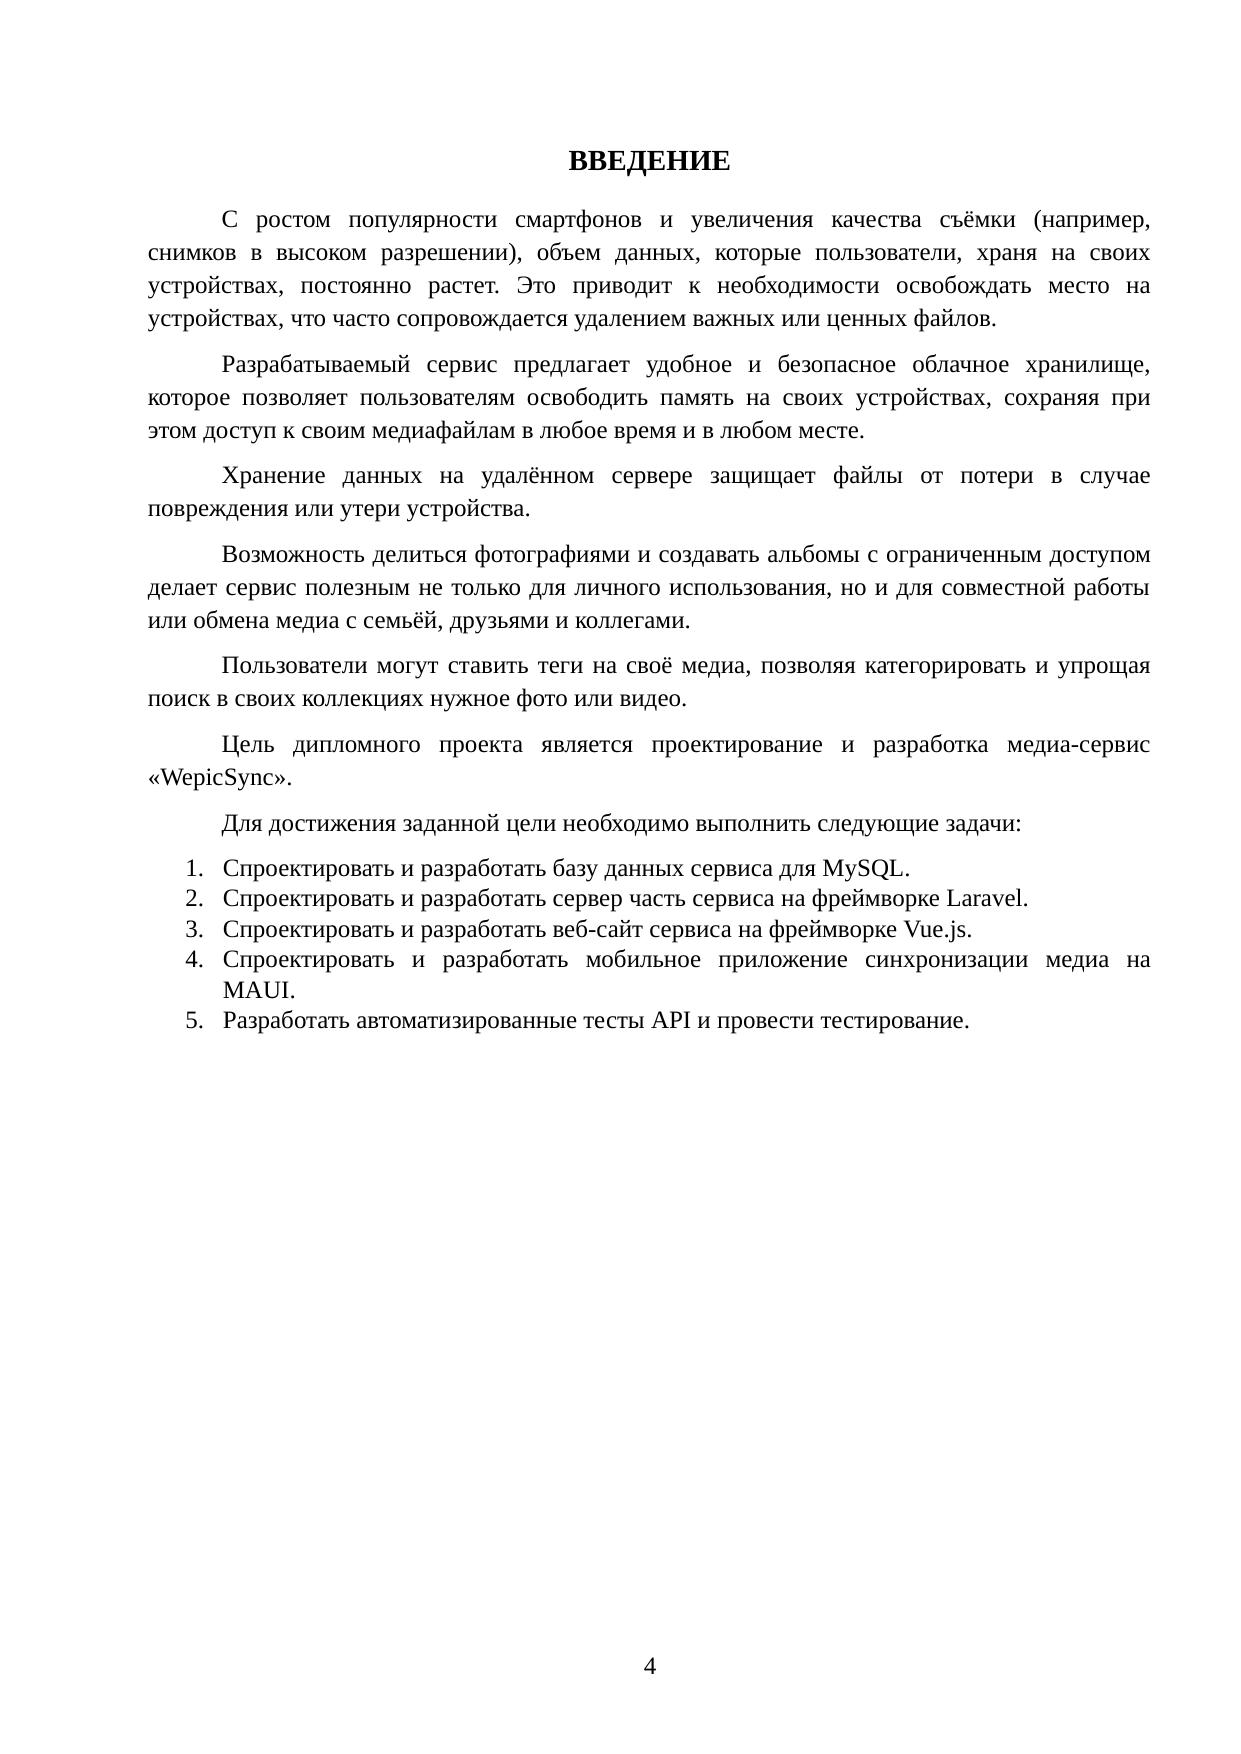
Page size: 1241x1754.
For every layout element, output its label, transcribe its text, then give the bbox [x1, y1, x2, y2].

text Разрабатываемый сервис предлагает удобное и безопасное облачное хранилище, которое позволяет пользователям освободить память на своих устройствах, сохраняя при этом доступ к своим медиафайлам в любое время и в любом месте. [148, 349, 1152, 444]
list Спроектировать и разработать сервер часть сервиса на фреймворке Laravel. [185, 883, 1152, 912]
list Разработать автоматизированные тесты API и провести тестирование. [185, 1005, 1152, 1034]
text Для достижения заданной цели необходимо выполнить следующие задачи: [148, 808, 1152, 836]
subtitle Введение [148, 143, 1152, 177]
text Пользователи могут ставить теги на своё медиа, позволяя категорировать и упрощая поиск в своих коллекциях нужное фото или видео. [148, 651, 1152, 712]
text С ростом популярности смартфонов и увеличения качества съёмки (например, снимков в высоком разрешении), объем данных, которые пользователи, храня на своих устройствах, постоянно растет. Это приводит к необходимости освобождать место на устройствах, что часто сопровождается удалением важных или ценных файлов. [148, 204, 1152, 332]
list Спроектировать и разработать базу данных сервиса для MySQL. [185, 853, 1152, 882]
text Возможность делиться фотографиями и создавать альбомы с ограниченным доступом делает сервис полезным не только для личного использования, но и для совместной работы или обмена медиа с семьёй, друзьями и коллегами. [148, 539, 1152, 634]
text Хранение данных на удалённом сервере защищает файлы от потери в случае повреждения или утери устройства. [148, 460, 1152, 522]
list Спроектировать и разработать веб-сайт сервиса на фреймворке Vue.js. [185, 914, 1152, 943]
list Спроектировать и разработать мобильное приложение синхронизации медиа на MAUI. [185, 944, 1152, 1003]
text Цель дипломного проекта является проектирование и разработка медиа-сервис «WepicSync». [148, 729, 1152, 791]
